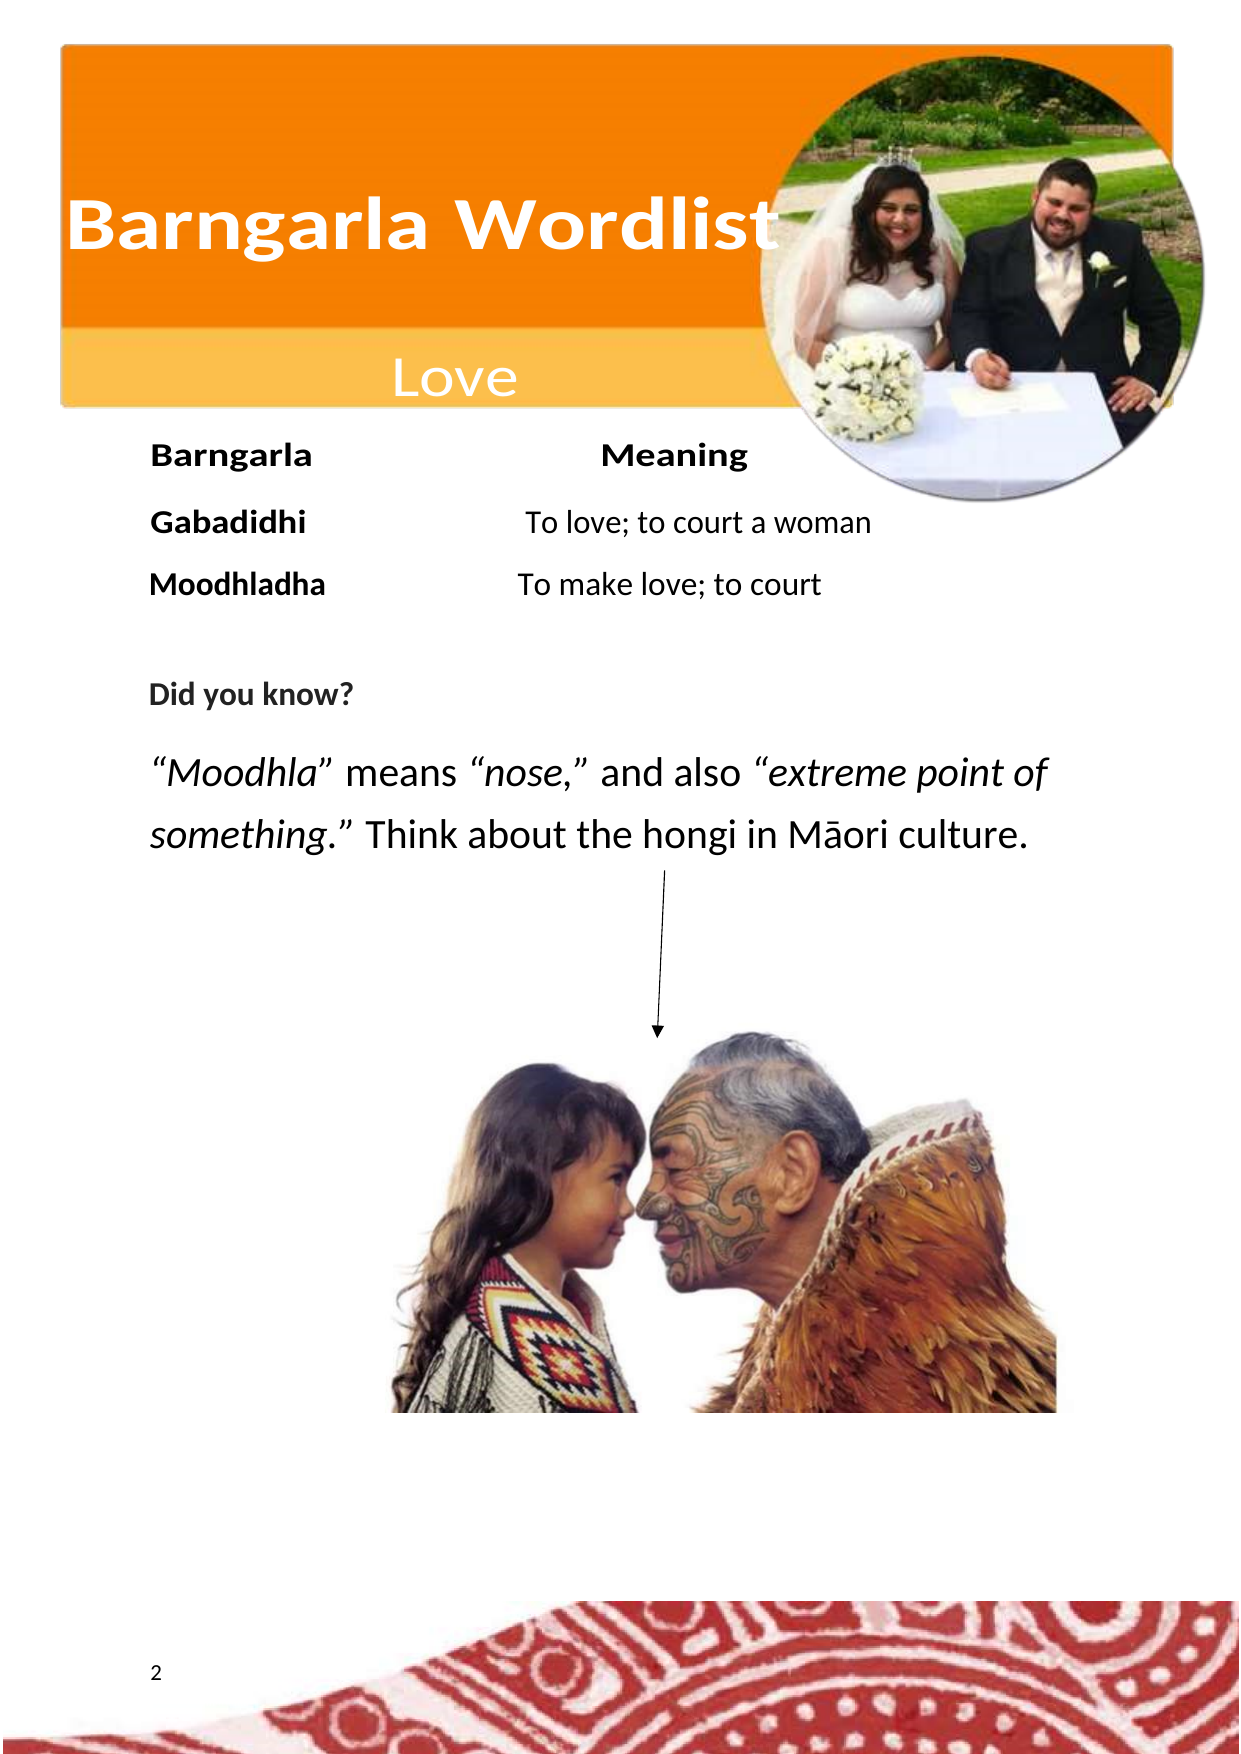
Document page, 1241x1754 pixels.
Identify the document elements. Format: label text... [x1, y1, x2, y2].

text Moodhladha To make love; to court [148, 558, 1089, 603]
picture [0, 0, 1241, 558]
picture [273, 943, 1106, 1413]
text “Moodhla” means “nose,” and also “extreme point of something.” Think about the hongi in Māori culture. [148, 746, 1089, 859]
text Did you know? [148, 673, 1089, 713]
picture [2, 1600, 1239, 1754]
